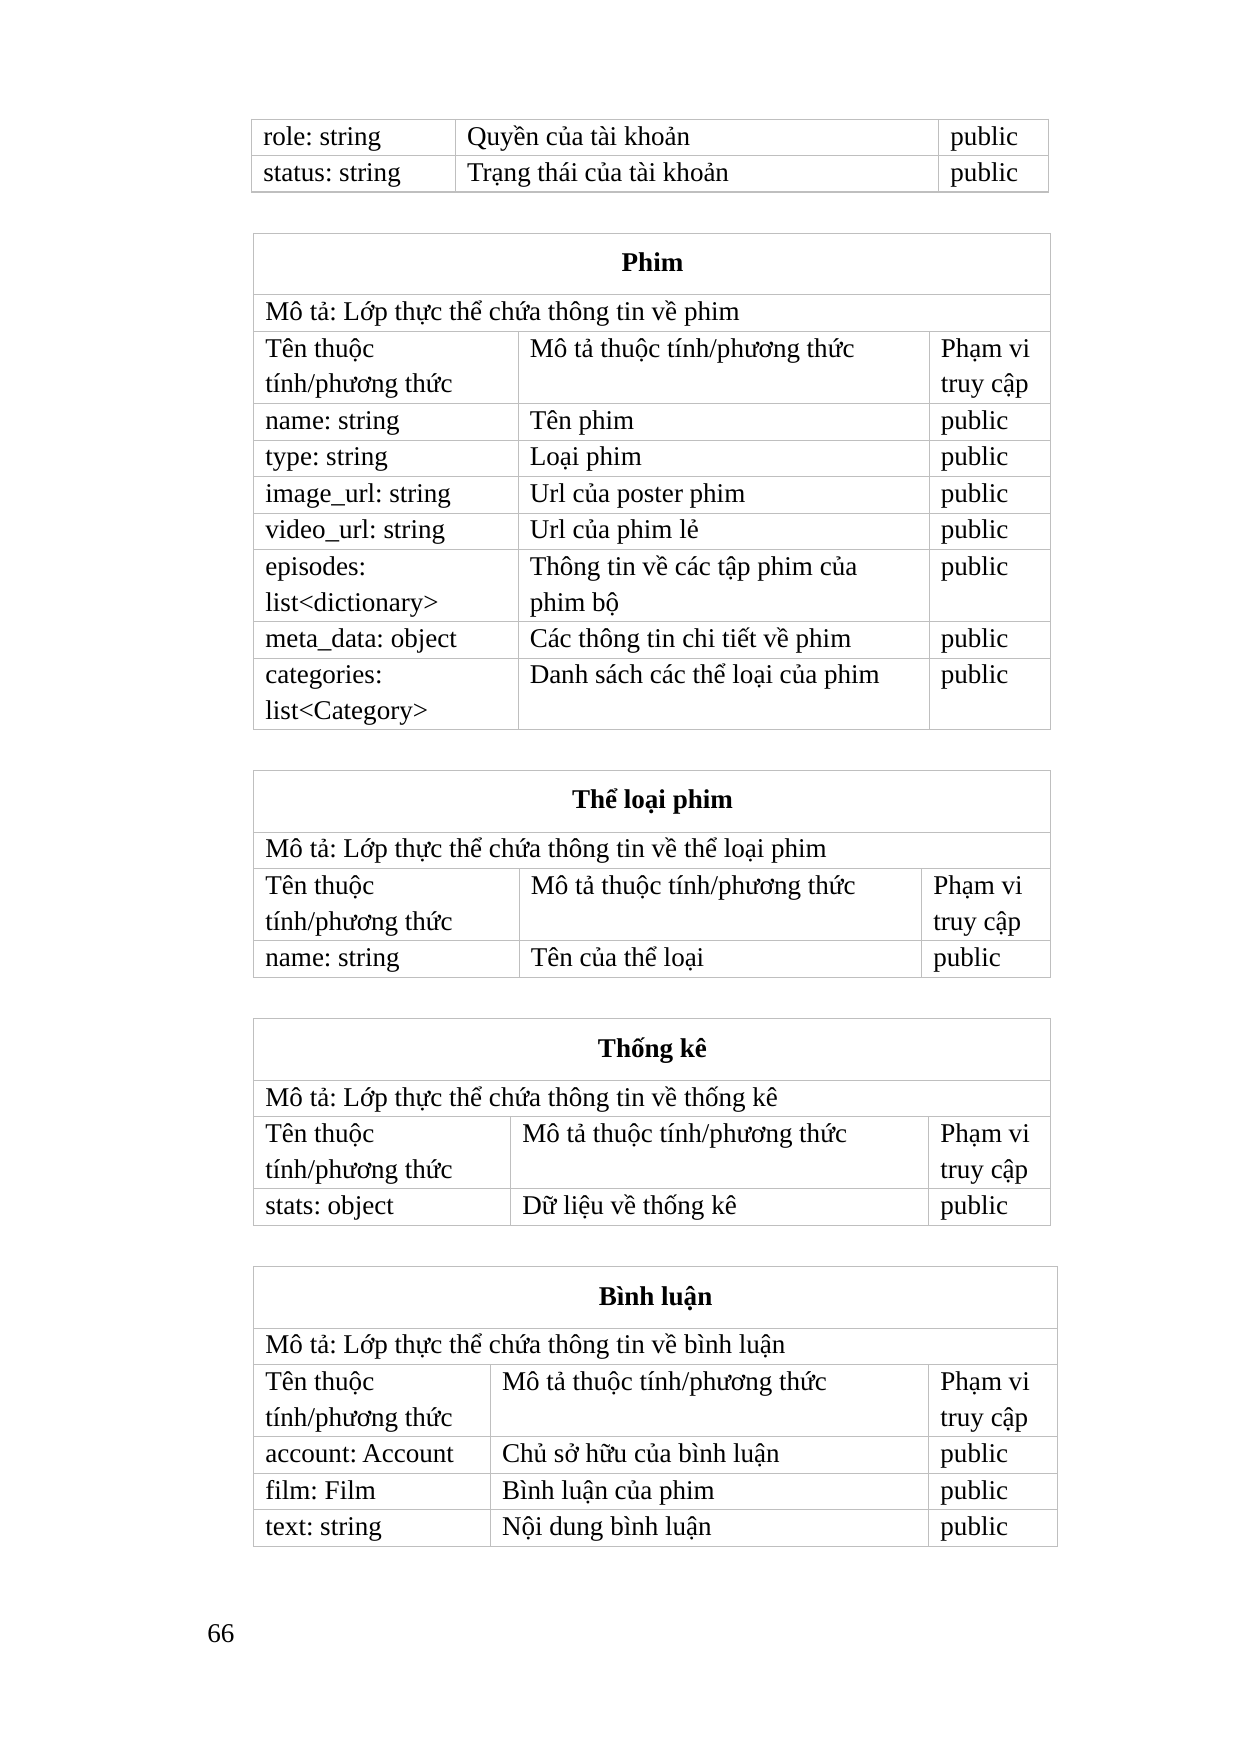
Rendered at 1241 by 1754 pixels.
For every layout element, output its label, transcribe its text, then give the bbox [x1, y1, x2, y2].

table_cell Mô tả thuộc tính/phương thức [520, 869, 921, 940]
table_cell text: string [254, 1510, 490, 1546]
table_cell Url của phim lẻ [519, 514, 929, 549]
table_cell public [922, 941, 1050, 977]
table_cell Bình luận của phim [491, 1474, 928, 1509]
table_cell Tên thuộc tính/phương thức [254, 1117, 510, 1188]
table_header Bình luận [254, 1267, 1057, 1328]
table_cell type: string [254, 441, 518, 476]
table_cell meta_data: object [254, 622, 518, 657]
table_cell stats: object [254, 1189, 510, 1225]
table_cell Tên phim [519, 404, 929, 439]
table_cell public [930, 622, 1050, 657]
table_cell public [929, 1437, 1057, 1473]
table_cell Mô tả thuộc tính/phương thức [491, 1365, 928, 1436]
table_cell public [929, 1189, 1050, 1225]
table_cell Phạm vi truy cập [929, 1365, 1057, 1436]
table_cell name: string [254, 404, 518, 439]
table_cell account: Account [254, 1437, 490, 1473]
table_cell public [930, 659, 1050, 729]
table_cell Phạm vi truy cập [929, 1117, 1050, 1188]
table_cell Tên thuộc tính/phương thức [254, 332, 518, 403]
table_cell video_url: string [254, 514, 518, 549]
table_cell Phạm vi truy cập [930, 332, 1050, 403]
table_cell Trạng thái của tài khoản [456, 156, 938, 191]
table_cell Url của poster phim [519, 477, 929, 512]
table_cell episodes: list<dictionary> [254, 550, 518, 621]
table_cell name: string [254, 941, 519, 977]
table_cell film: Film [254, 1474, 490, 1509]
table_cell public [939, 156, 1048, 191]
table_cell image_url: string [254, 477, 518, 512]
table_header Thống kê [254, 1019, 1050, 1079]
table_cell Mô tả thuộc tính/phương thức [511, 1117, 928, 1188]
table_header Phim [254, 234, 1050, 294]
table_cell Loại phim [519, 441, 929, 476]
table_cell Tên của thể loại [520, 941, 921, 977]
table_cell Danh sách các thể loại của phim [519, 659, 929, 729]
table_cell public [930, 441, 1050, 476]
table_cell Tên thuộc tính/phương thức [254, 869, 519, 940]
table_cell public [930, 477, 1050, 512]
table_cell public [929, 1474, 1057, 1509]
table_cell Nội dung bình luận [491, 1510, 928, 1546]
table_cell Mô tả: Lớp thực thể chứa thông tin về bình luận [254, 1329, 1057, 1364]
table_header Thể loại phim [254, 771, 1050, 832]
table_cell Mô tả: Lớp thực thể chứa thông tin về thống kê [254, 1081, 1050, 1116]
table_cell public [939, 120, 1048, 155]
table_cell public [930, 550, 1050, 621]
table_cell Mô tả thuộc tính/phương thức [519, 332, 929, 403]
table_cell categories: list<Category> [254, 659, 518, 729]
table_cell Phạm vi truy cập [922, 869, 1050, 940]
table_cell Dữ liệu về thống kê [511, 1189, 928, 1225]
table_cell Thông tin về các tập phim của phim bộ [519, 550, 929, 621]
table_cell Quyền của tài khoản [456, 120, 938, 155]
table_cell public [930, 404, 1050, 439]
table_cell role: string [252, 120, 455, 155]
table_cell public [929, 1510, 1057, 1546]
table_cell Mô tả: Lớp thực thể chứa thông tin về thể loại phim [254, 833, 1050, 868]
table_cell Các thông tin chi tiết về phim [519, 622, 929, 657]
table_cell Mô tả: Lớp thực thể chứa thông tin về phim [254, 295, 1050, 331]
table_cell Chủ sở hữu của bình luận [491, 1437, 928, 1473]
table_cell status: string [252, 156, 455, 191]
table_cell Tên thuộc tính/phương thức [254, 1365, 490, 1436]
table_cell public [930, 514, 1050, 549]
